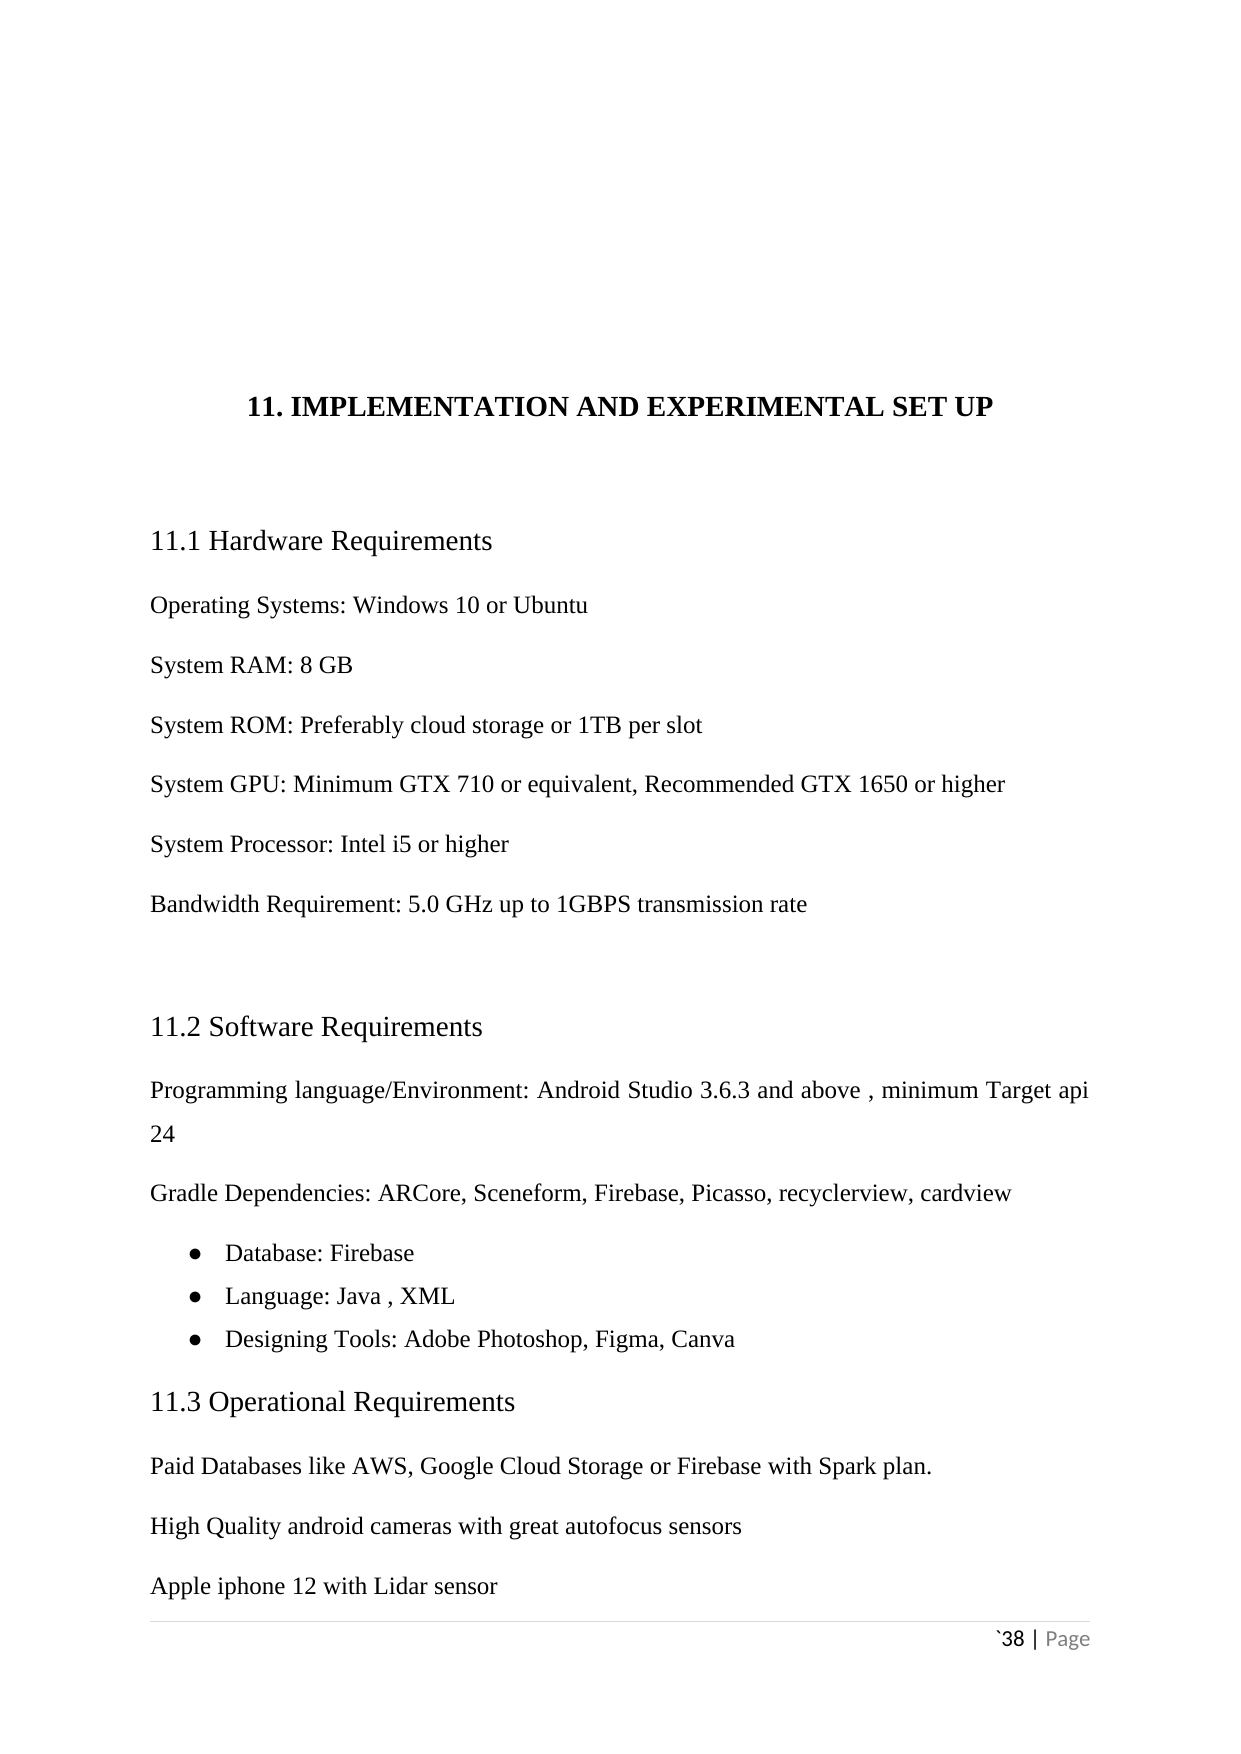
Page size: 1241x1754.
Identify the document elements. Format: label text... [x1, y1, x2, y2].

list Database: Firebase [187, 1238, 1090, 1267]
text 11.1 Hardware Requirements [150, 523, 1090, 557]
text System GPU: Minimum GTX 710 or equivalent, Recommended GTX 1650 or higher [150, 769, 1090, 798]
text System RAM: 8 GB [150, 650, 1090, 679]
text Apple iphone 12 with Lidar sensor [150, 1571, 1090, 1600]
text High Quality android cameras with great autofocus sensors [150, 1511, 1090, 1540]
text Operating Systems: Windows 10 or Ubuntu [150, 590, 1090, 619]
text Programming language/Environment: Android Studio 3.6.3 and above , minimum Target api 24 [150, 1076, 1090, 1147]
text Bandwidth Requirement: 5.0 GHz up to 1GBPS transmission rate [150, 889, 1090, 918]
text Gradle Dependencies: ARCore, Sceneform, Firebase, Picasso, recyclerview, cardview [150, 1178, 1090, 1207]
text System ROM: Preferably cloud storage or 1TB per slot [150, 710, 1090, 738]
list Designing Tools: Adobe Photoshop, Figma, Canva [187, 1324, 1090, 1353]
text 11.3 Operational Requirements [150, 1384, 1090, 1418]
text 11. IMPLEMENTATION AND EXPERIMENTAL SET UP [150, 389, 1090, 423]
list Language: Java , XML [187, 1281, 1090, 1310]
text System Processor: Intel i5 or higher [150, 829, 1090, 858]
text 11.2 Software Requirements [150, 1009, 1090, 1042]
text Paid Databases like AWS, Google Cloud Storage or Firebase with Spark plan. [150, 1451, 1090, 1480]
